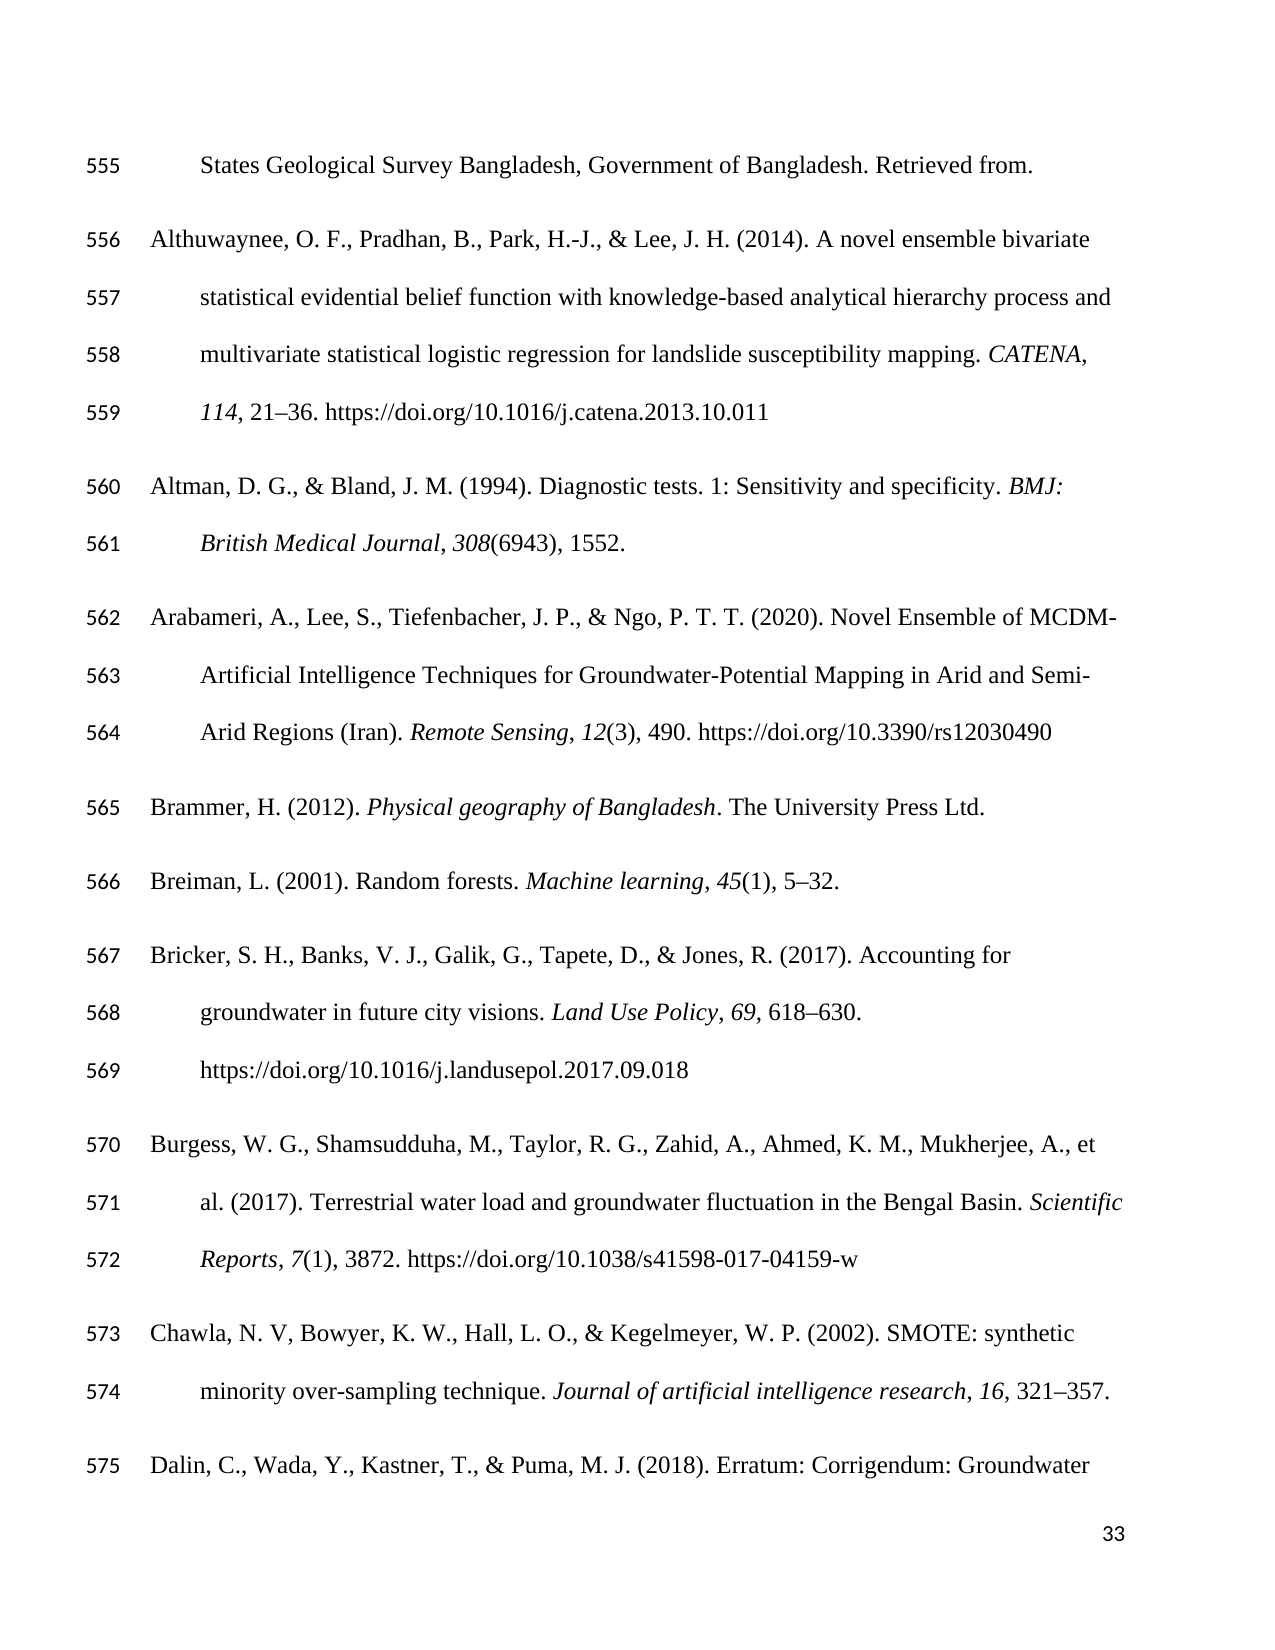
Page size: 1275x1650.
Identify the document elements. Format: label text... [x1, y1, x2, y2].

text Arabameri, A., Lee, S., Tiefenbacher, J. P., & Ngo, P. T. T. (2020). Novel Ensemble of MCDM-Artificial Intelligence Techniques for Groundwater-Potential Mapping in Arid and Semi-Arid Regions (Iran). Remote Sensing, 12(3), 490. https://doi.org/10.3390/rs12030490 [150, 602, 1125, 746]
text Bricker, S. H., Banks, V. J., Galik, G., Tapete, D., & Jones, R. (2017). Accounting for groundwater in future city visions. Land Use Policy, 69, 618–630. https://doi.org/10.1016/j.landusepol.2017.09.018 [150, 940, 1125, 1084]
text Althuwaynee, O. F., Pradhan, B., Park, H.-J., & Lee, J. H. (2014). A novel ensemble bivariate statistical evidential belief function with knowledge-based analytical hierarchy process and multivariate statistical logistic regression for landslide susceptibility mapping. CATENA, 114, 21–36. https://doi.org/10.1016/j.catena.2013.10.011 [150, 224, 1125, 425]
text Breiman, L. (2001). Random forests. Machine learning, 45(1), 5–32. [150, 866, 1125, 894]
text Chawla, N. V, Bowyer, K. W., Hall, L. O., & Kegelmeyer, W. P. (2002). SMOTE: synthetic minority over-sampling technique. Journal of artificial intelligence research, 16, 321–357. [150, 1318, 1125, 1404]
text Burgess, W. G., Shamsudduha, M., Taylor, R. G., Zahid, A., Ahmed, K. M., Mukherjee, A., et al. (2017). Terrestrial water load and groundwater fluctuation in the Bengal Basin. Scientific Reports, 7(1), 3872. https://doi.org/10.1038/s41598-017-04159-w [150, 1129, 1125, 1273]
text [150, 1450, 1125, 1479]
text Altman, D. G., & Bland, J. M. (1994). Diagnostic tests. 1: Sensitivity and specificity. BMJ: British Medical Journal, 308(6943), 1552. [150, 471, 1125, 557]
text Brammer, H. (2012). Physical geography of Bangladesh. The University Press Ltd. [150, 792, 1125, 820]
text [150, 150, 1125, 179]
